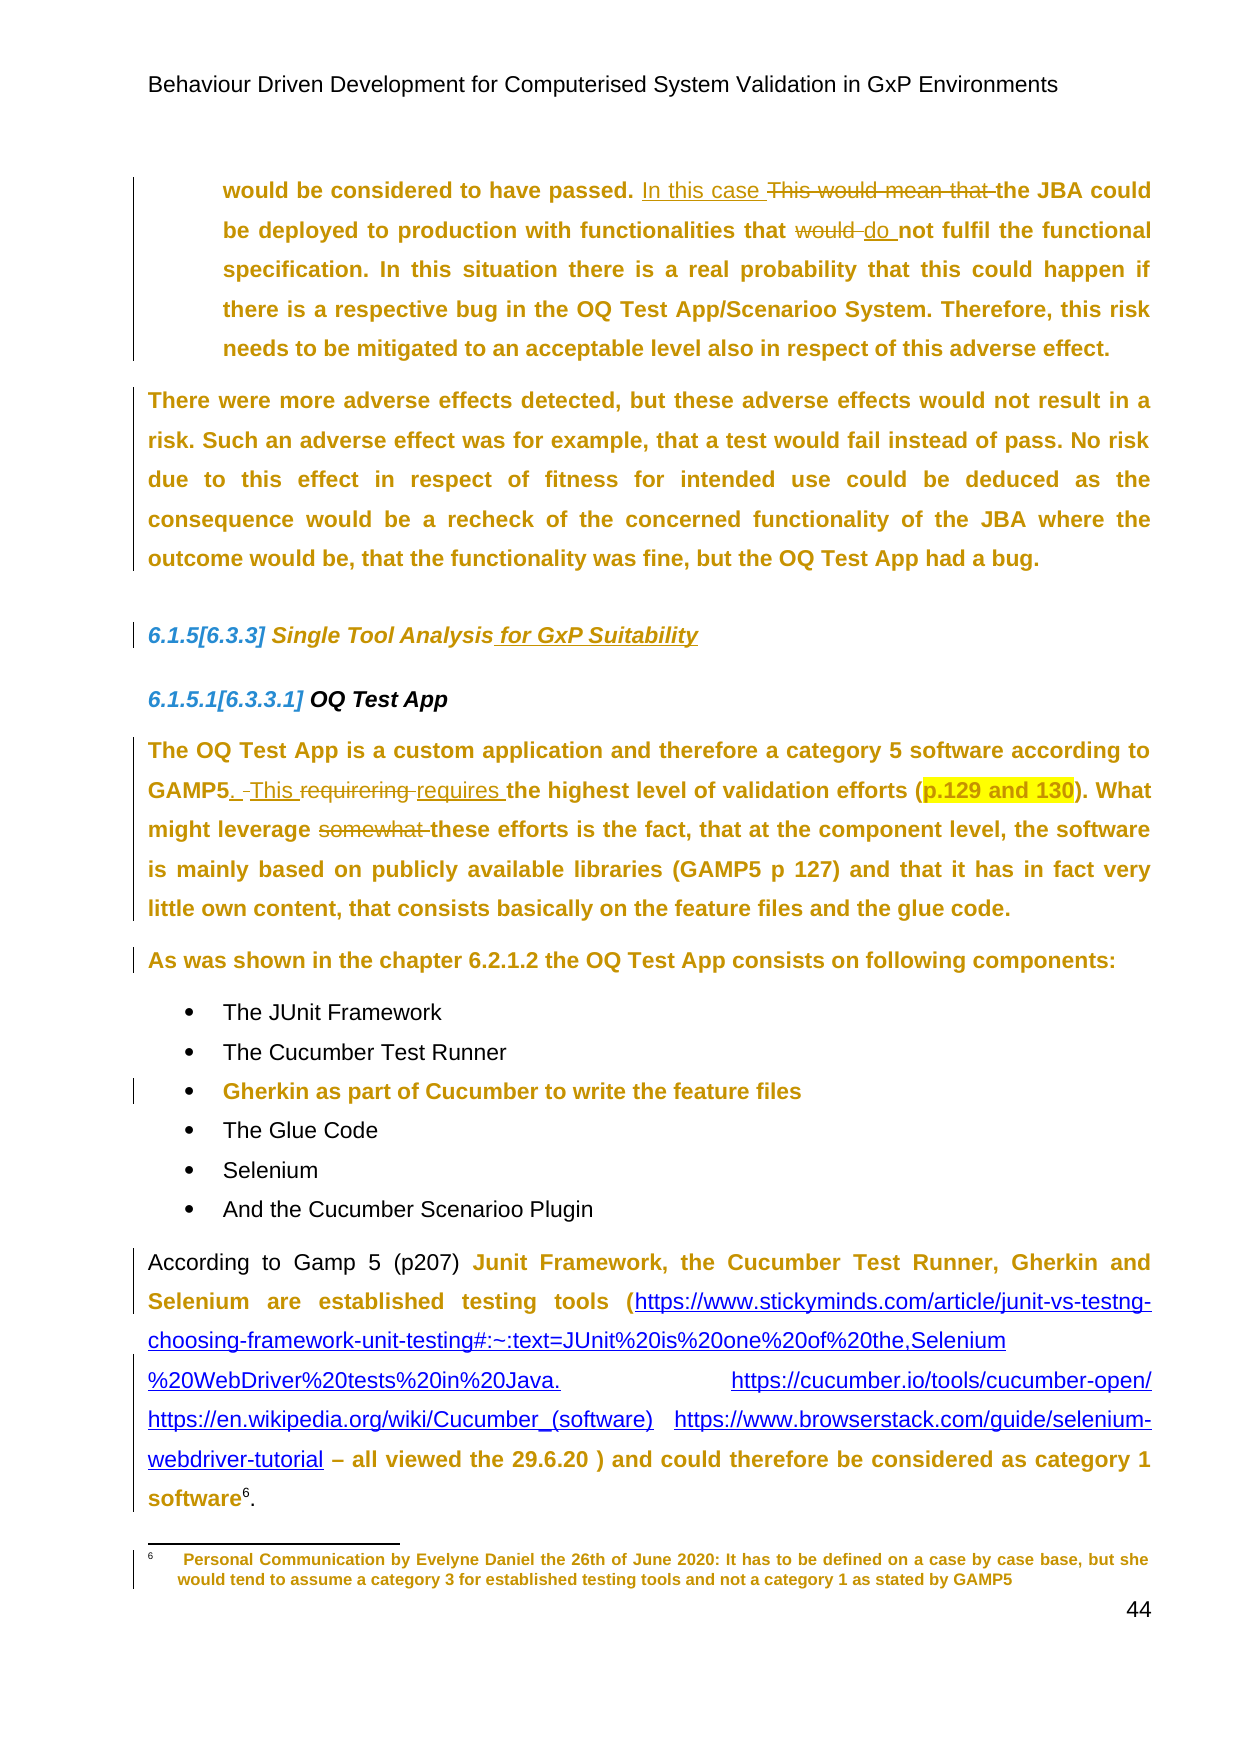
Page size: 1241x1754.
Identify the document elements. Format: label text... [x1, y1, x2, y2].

list Gherkin as part of Cucumber to write the feature files [185, 1078, 1152, 1104]
list The Cucumber Test Runner [185, 1038, 1152, 1065]
text According to Gamp 5 (p207) Junit Framework, the Cucumber Test Runner, Gherkin and Selenium are established testing tools (https://www.stickyminds.com/article/junit-vs-testng-choosing-framework-unit-testing#:~:text=JUnit%20is%20one%20of%20the,Selenium%20WebDriver%20tests%20in%20Java. https://cucumber.io/tools/cucumber-open/ https://en.wikipedia.org/wiki/Cucumber_(software) https://www.browserstack.com/guide/selenium-webdriver-tutorial – all viewed the 29.6.20 ) and could therefore be considered as category 1 software. [148, 1248, 1152, 1512]
text The OQ Test App is a custom application and therefore a category 5 software according to GAMP5the highest level of validation efforts (p.129 and 130). What might leverage these efforts is the fact, that at the component level, the software is mainly based on publicly available libraries (GAMP5 p 127) and that it has in fact very little own content, that consists basically on the feature files and the glue code. [148, 737, 1152, 921]
list Selenium [185, 1157, 1152, 1183]
list The JUnit Framework [185, 999, 1152, 1025]
subtitle Single Tool Analysis [148, 622, 1152, 648]
list And the Cucumber Scenarioo Plugin [185, 1196, 1152, 1223]
text There were more adverse effects detected, but these adverse effects would not result in a risk. Such an adverse effect was for example, that a test would fail instead of pass. No risk due to this effect in respect of fitness for intended use could be deduced as the consequence would be a recheck of the concerned functionality of the JBA where the outcome would be, that the functionality was fine, but the OQ Test App had a bug. [148, 387, 1152, 571]
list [185, 177, 1152, 361]
subtitle OQ Test App [148, 686, 1152, 712]
list The Glue Code [185, 1117, 1152, 1144]
text As was shown in the chapter 6.2.1.2 the OQ Test App consists on following components: [148, 947, 1152, 973]
